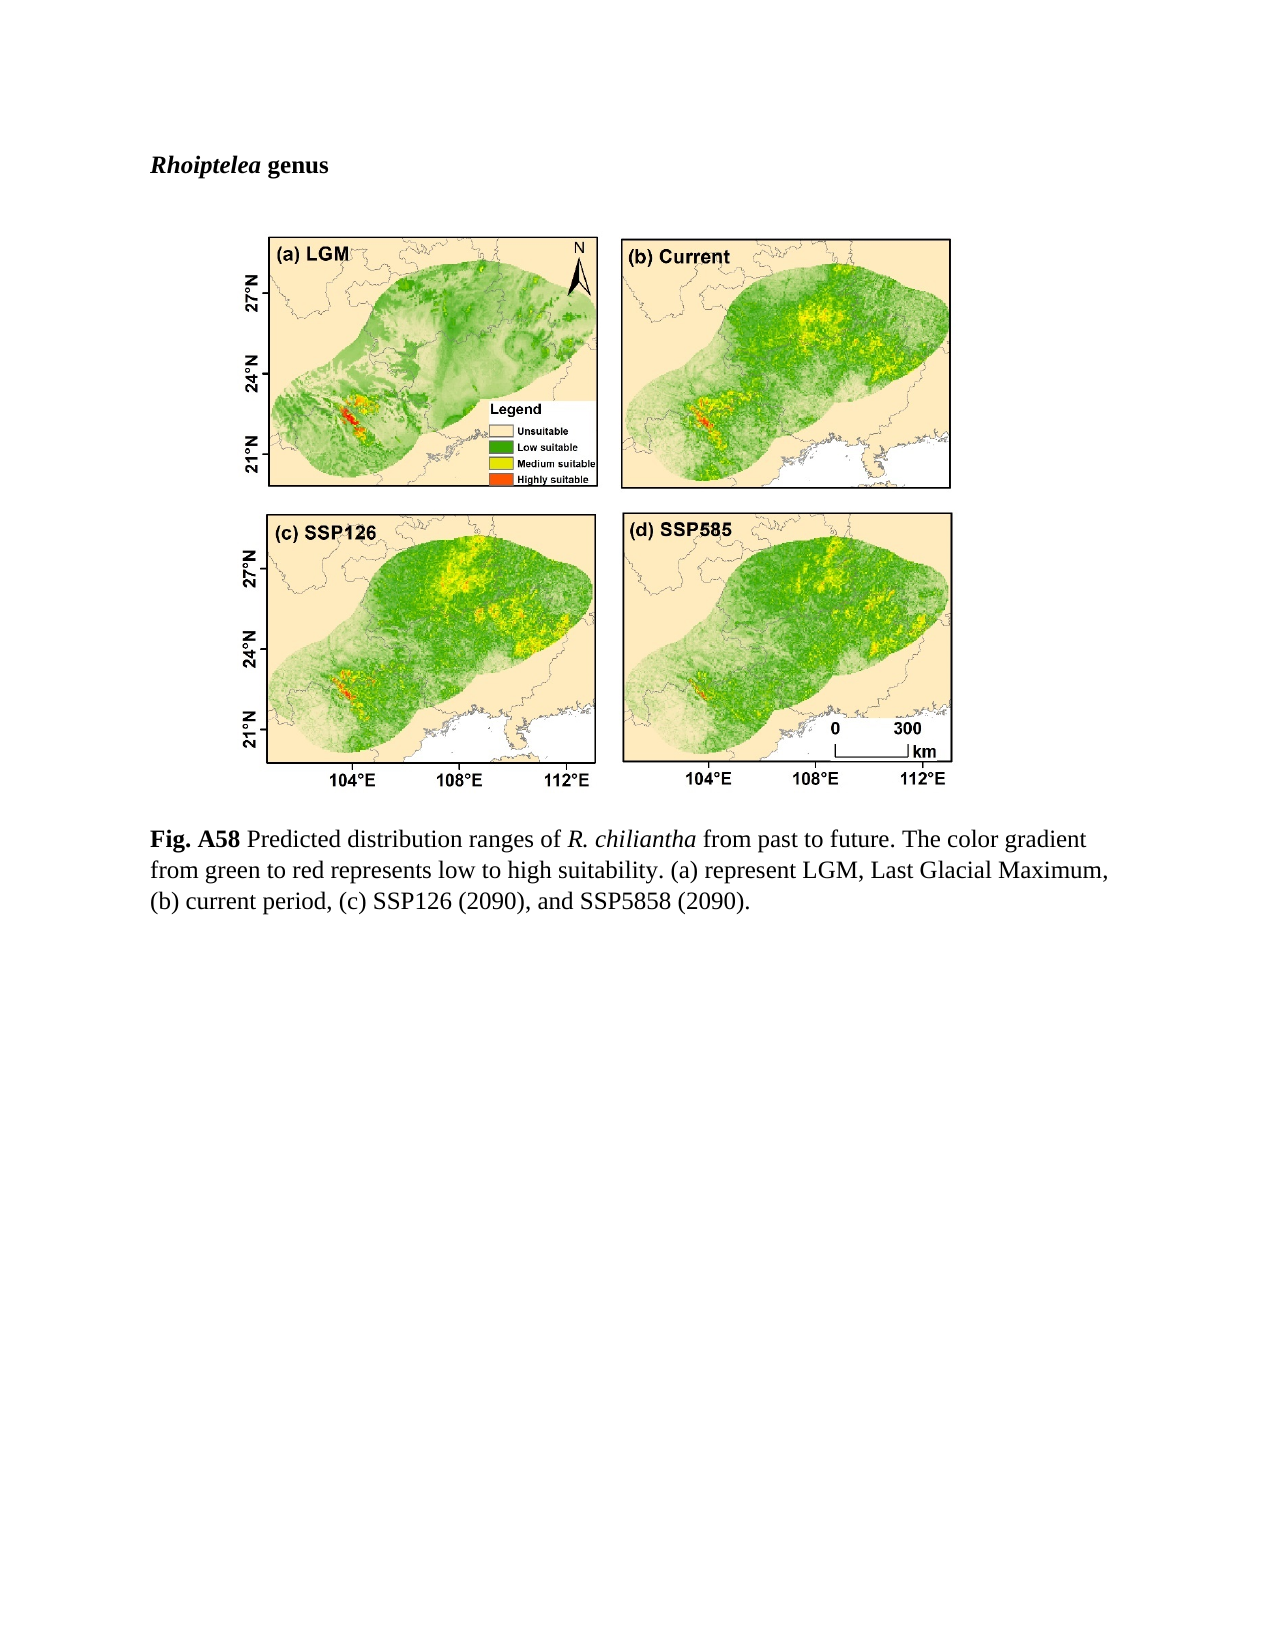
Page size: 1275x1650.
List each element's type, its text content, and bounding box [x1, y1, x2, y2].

text Fig. A58 Predicted distribution ranges of R. chiliantha from past to future. The color gradient from green to red represents low to high suitability. (a) represent LGM, Last Glacial Maximum, (b) current period, (c) SSP126 (2090), and SSP5858 (2090). [150, 824, 1125, 915]
text Rhoiptelea genus [150, 150, 1125, 179]
picture [231, 222, 972, 795]
